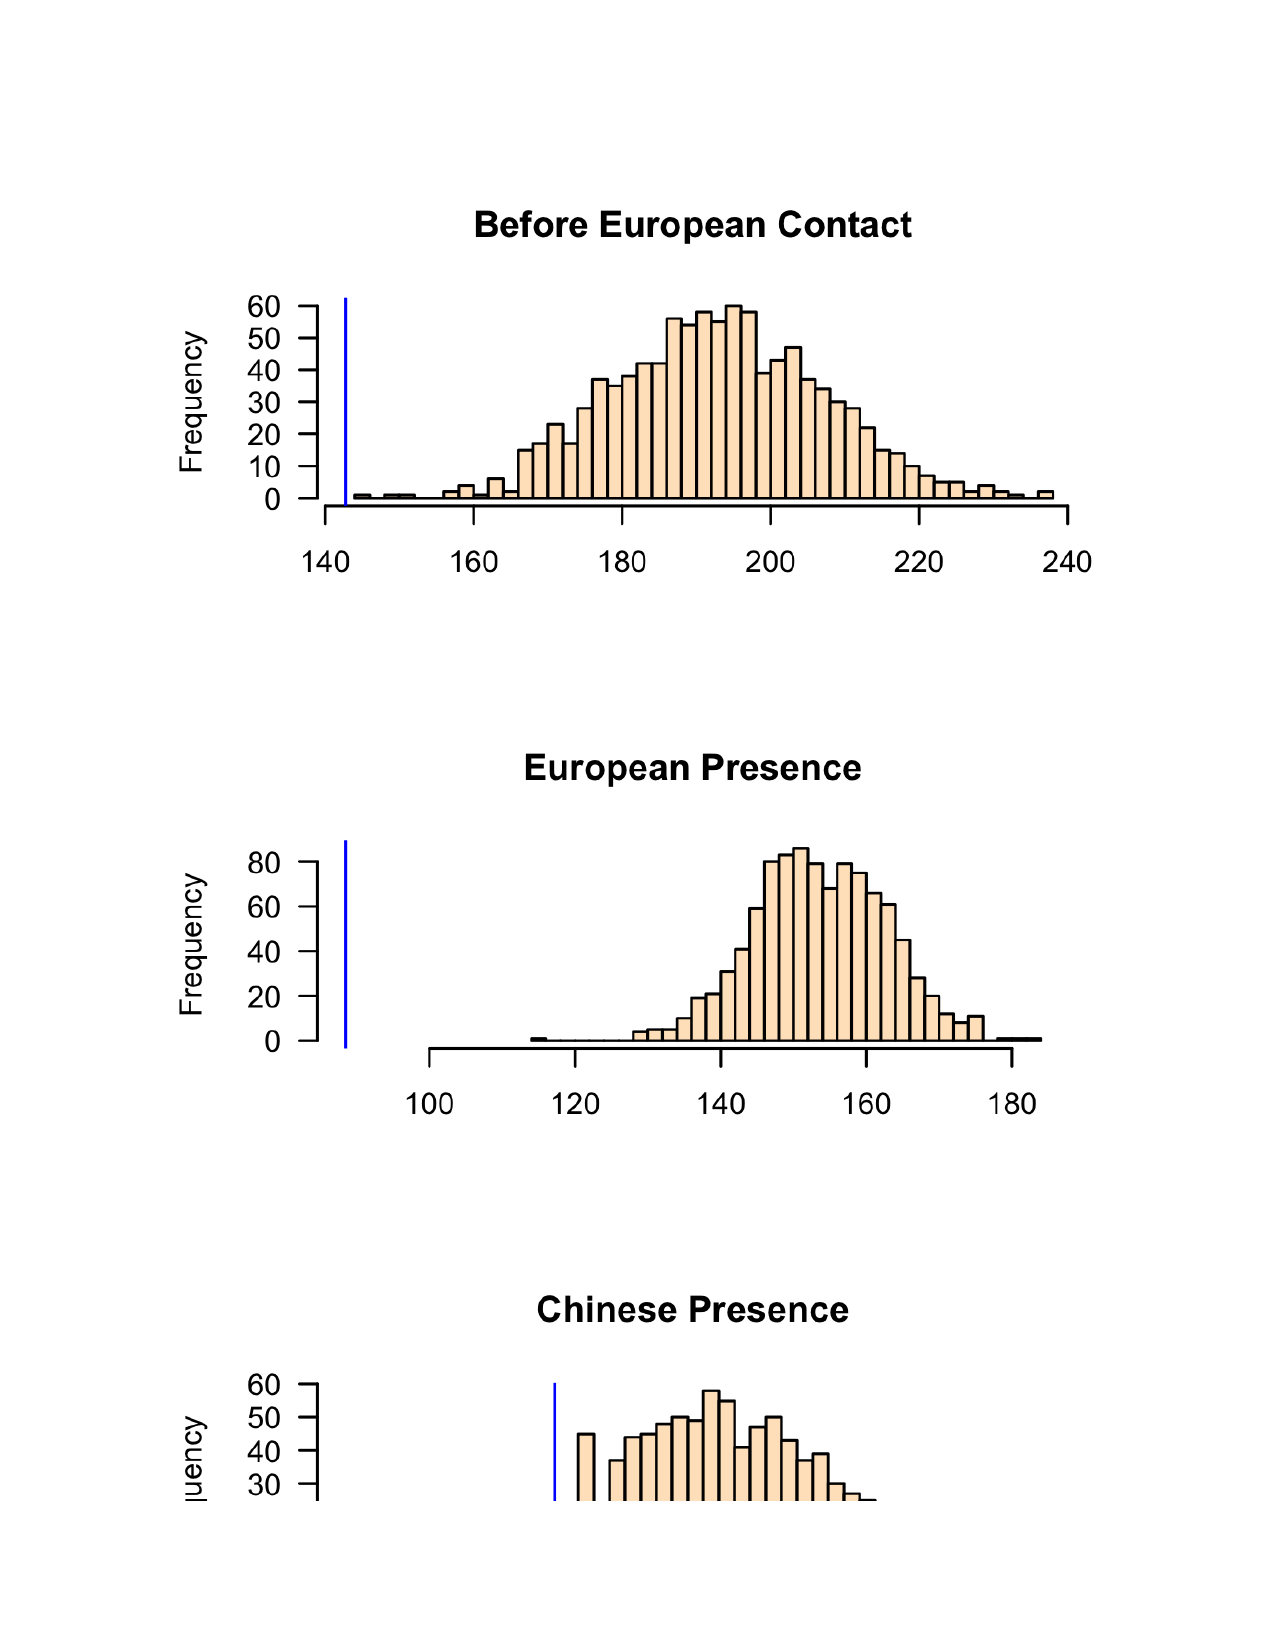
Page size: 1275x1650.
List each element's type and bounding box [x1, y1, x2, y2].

picture [168, 150, 1144, 1501]
